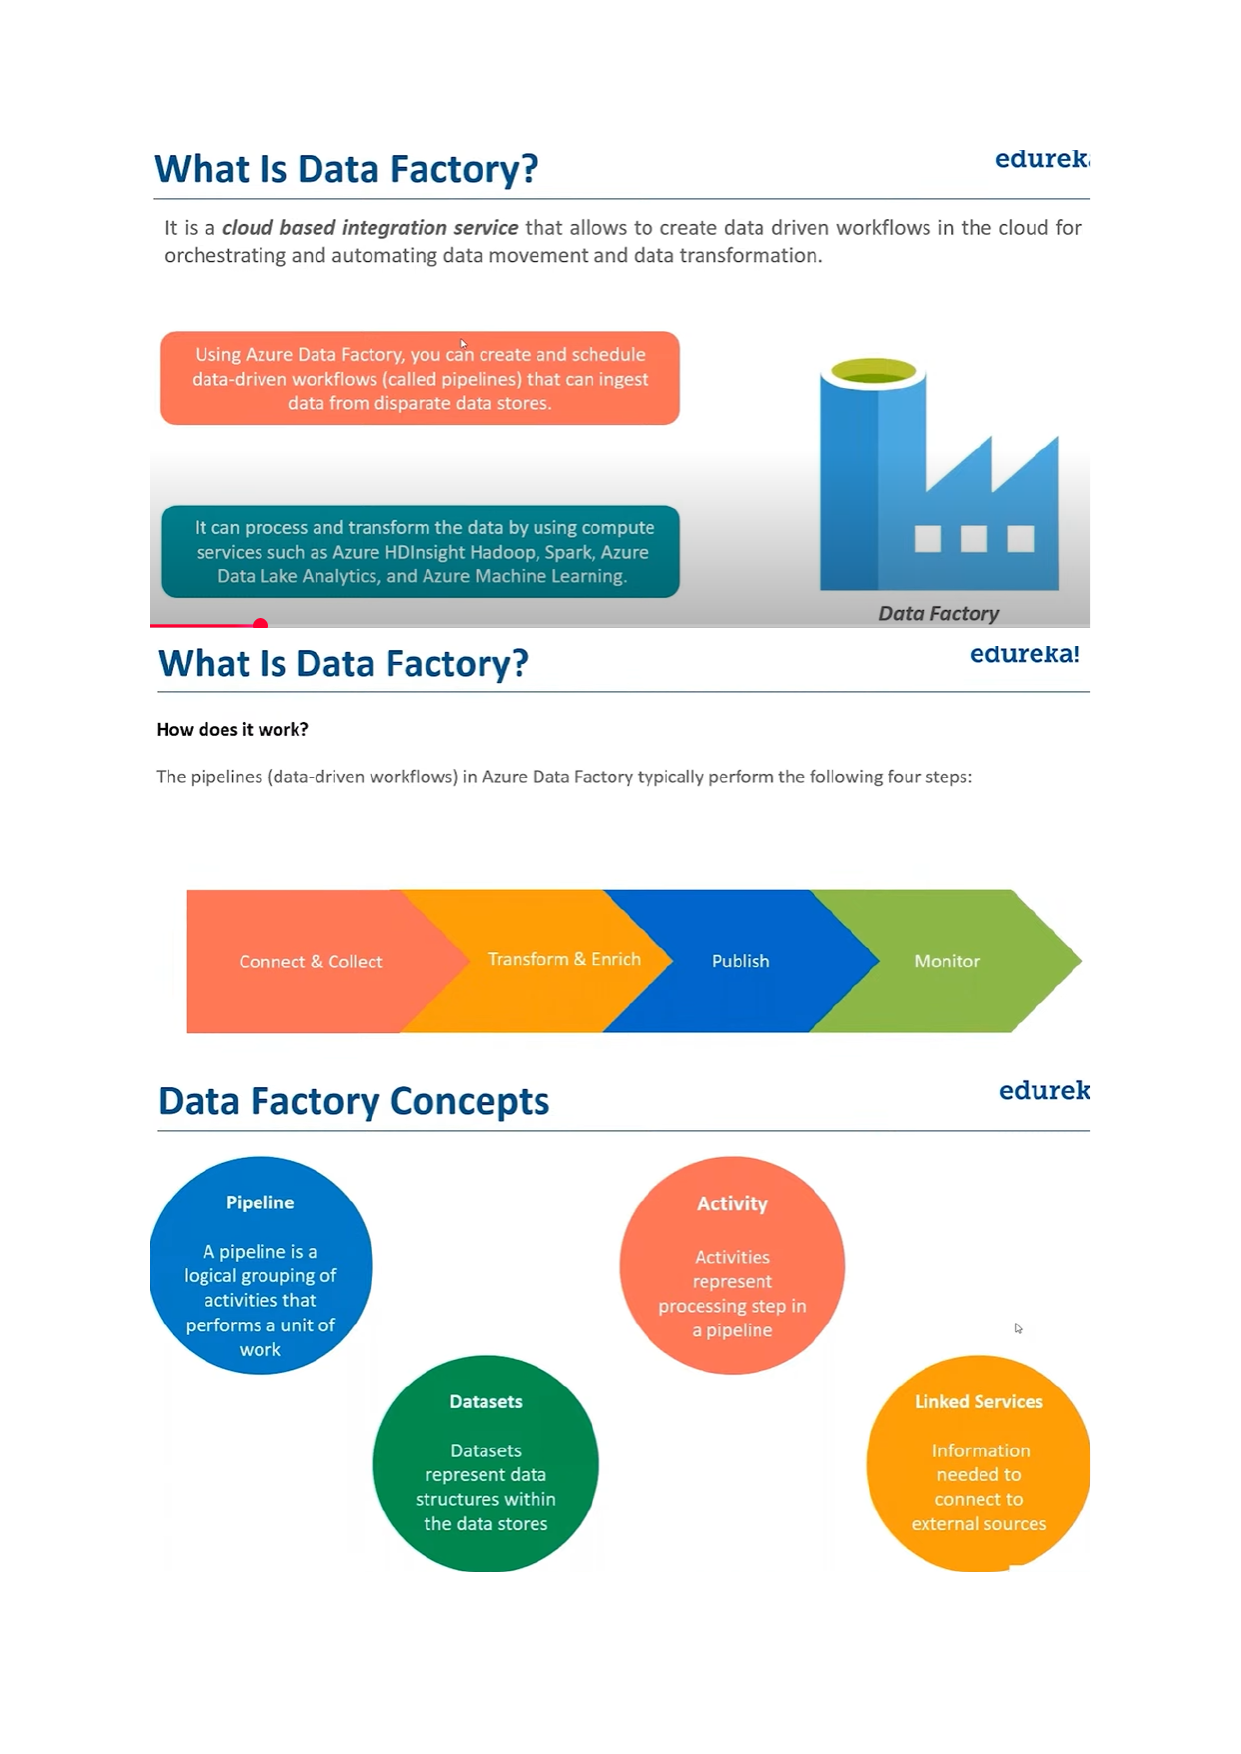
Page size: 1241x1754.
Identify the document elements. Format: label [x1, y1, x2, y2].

picture [150, 150, 1091, 628]
picture [150, 646, 1091, 1060]
picture [150, 1078, 1091, 1572]
